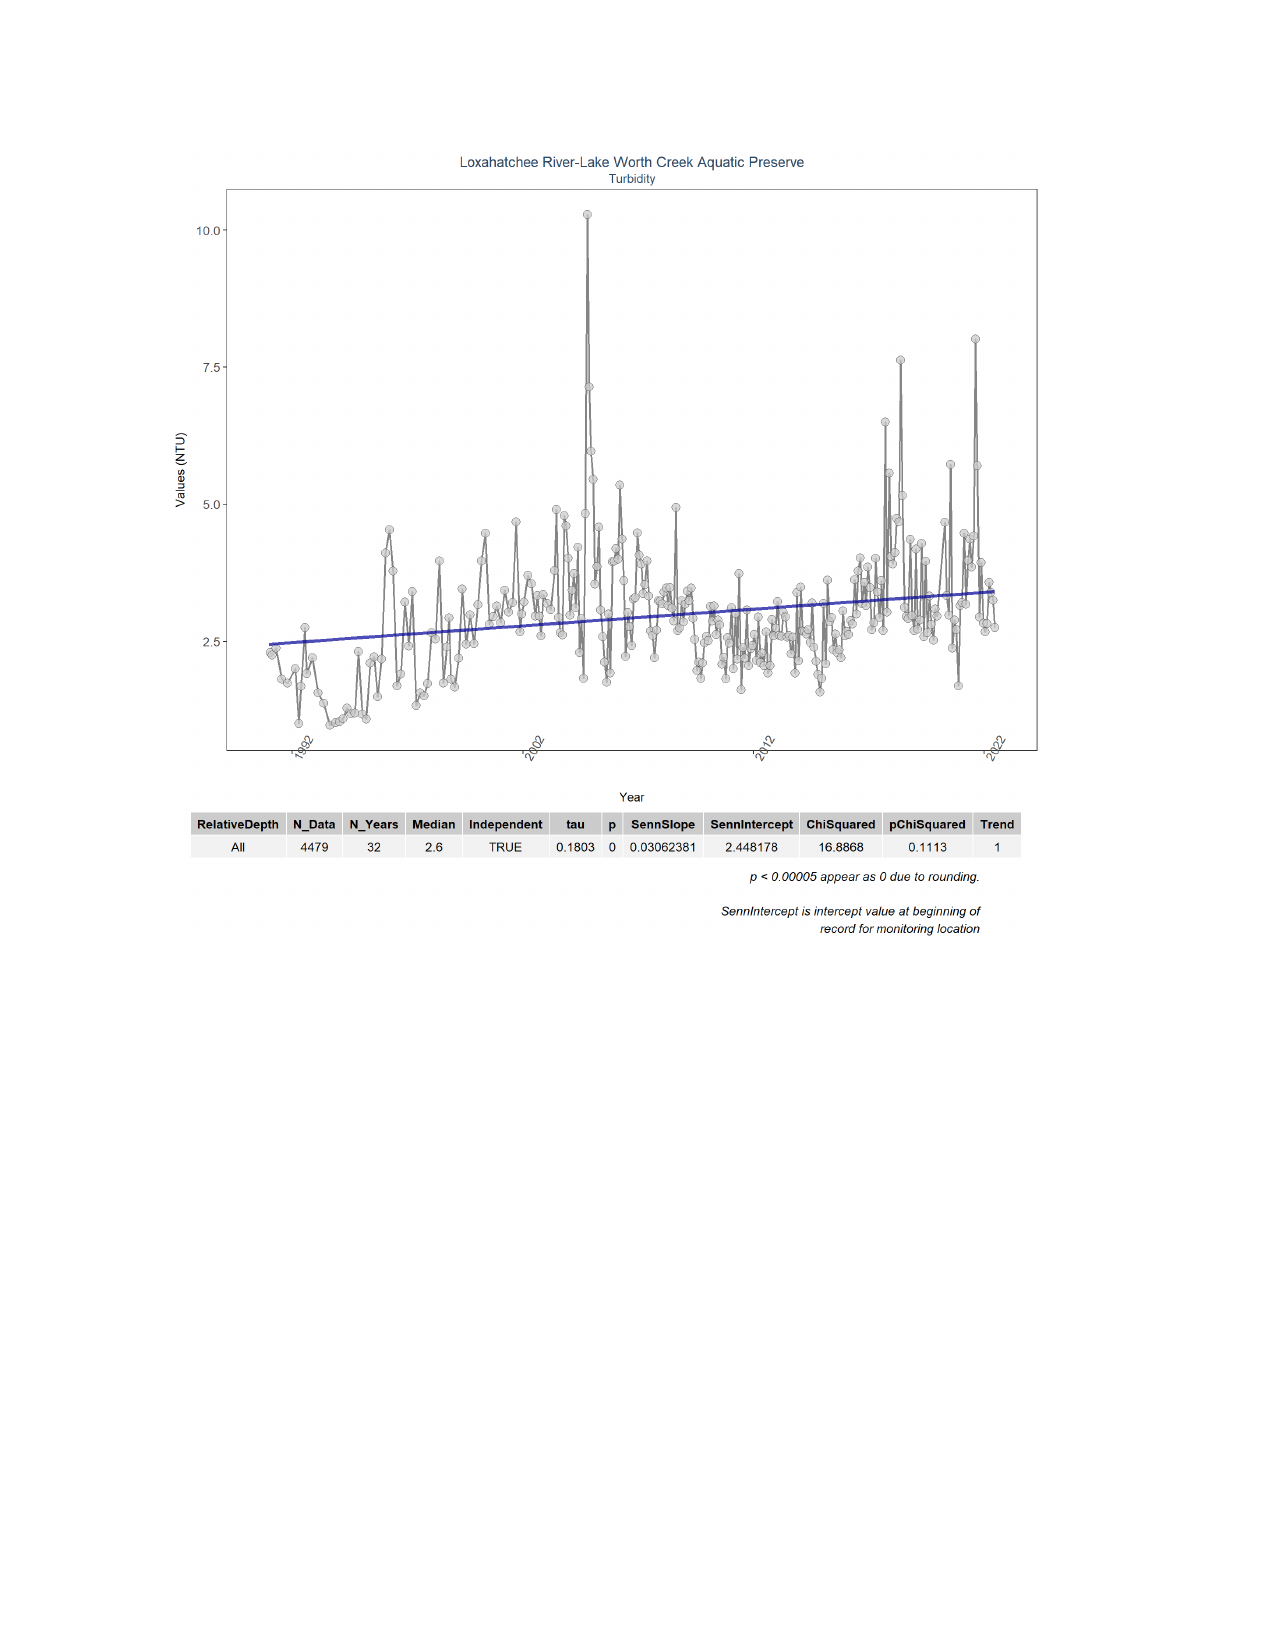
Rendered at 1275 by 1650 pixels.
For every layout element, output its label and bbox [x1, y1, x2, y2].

picture [168, 150, 1044, 938]
